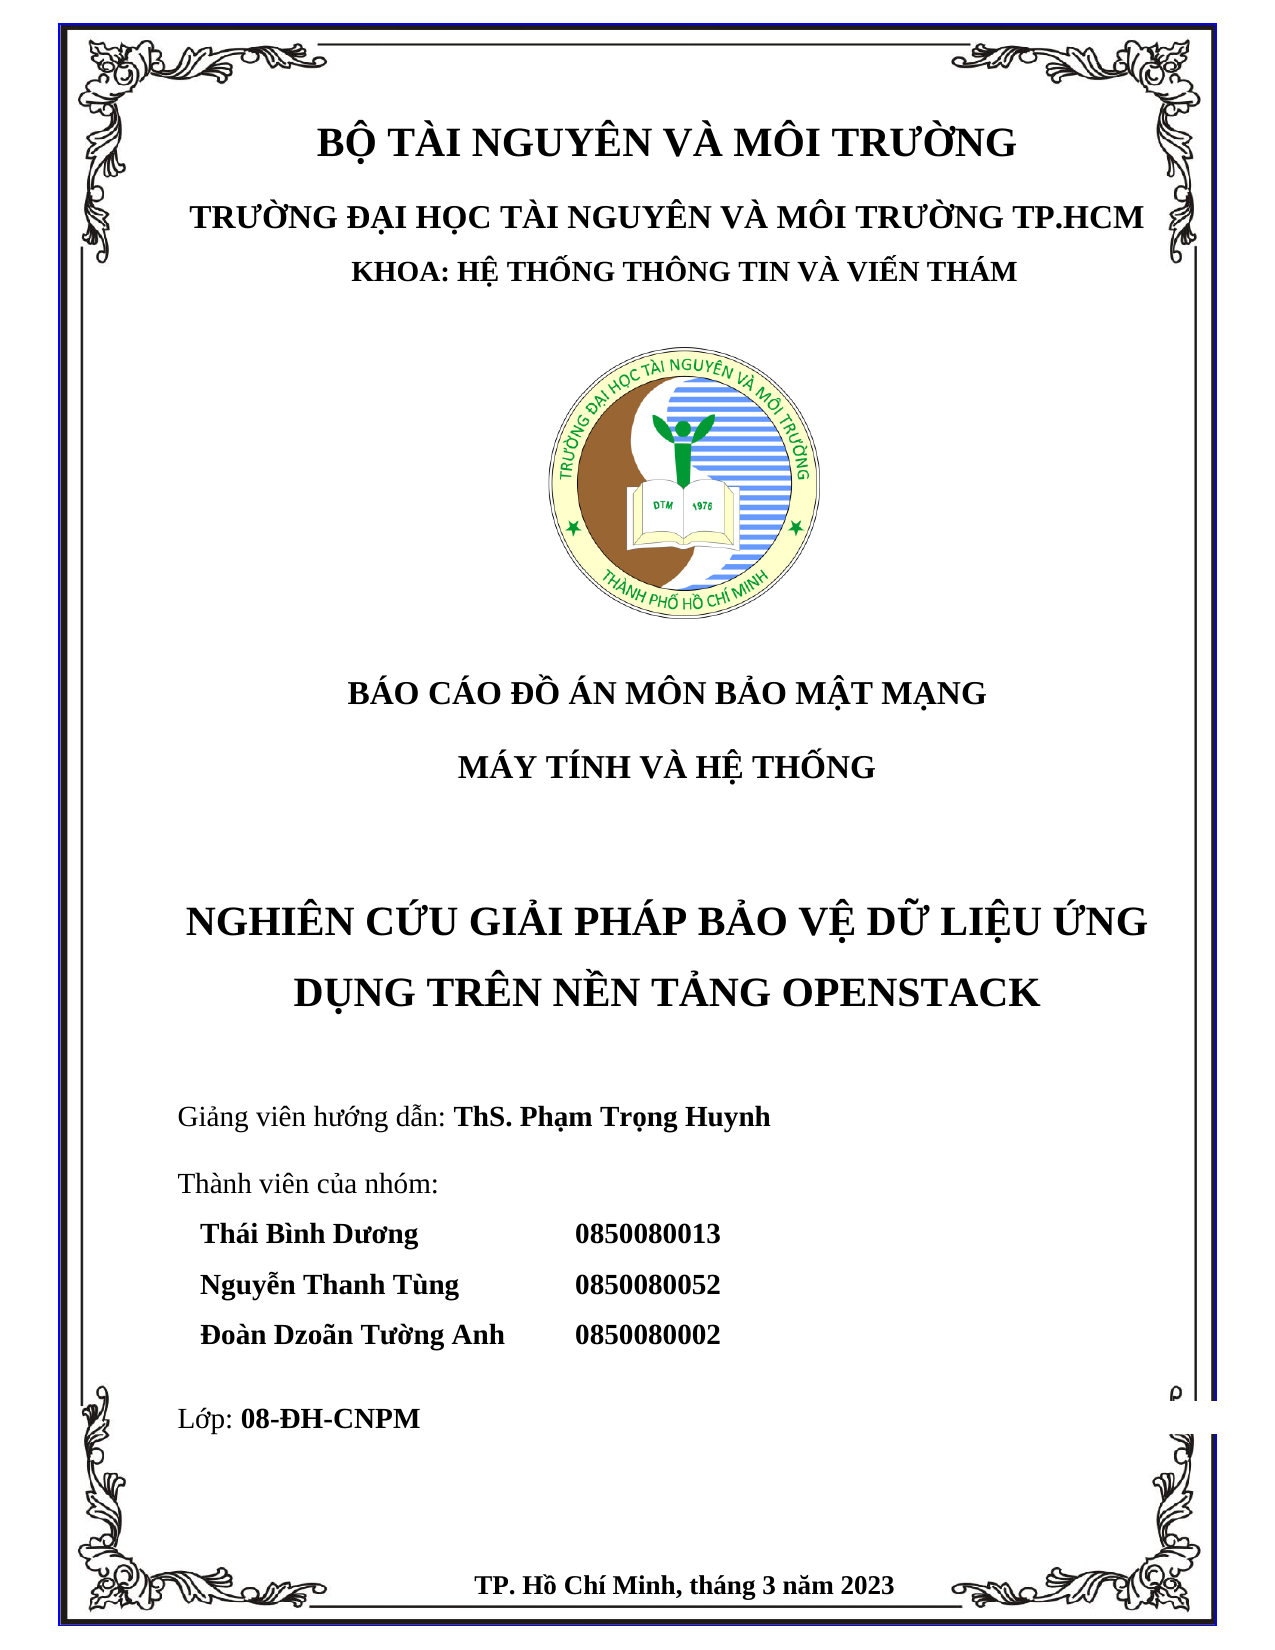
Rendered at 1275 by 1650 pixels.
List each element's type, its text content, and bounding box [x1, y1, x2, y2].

text KHOA: HỆ THỐNG THÔNG TIN VÀ VIẾN THÁM [125, 254, 1244, 288]
text Đoàn Dzoãn Tường Anh 0850080002 [177, 1317, 1244, 1351]
text Giảng viên hướng dẫn: ThS. Phạm Trọng Huynh [177, 1099, 1244, 1132]
text Thành viên của nhóm: [177, 1166, 1244, 1199]
text Thái Bình Dương 0850080013 [177, 1216, 1244, 1250]
text BỘ TÀI NGUYÊN VÀ MÔI TRƯỜNG [175, 118, 1159, 166]
text TP. Hồ Chí Minh, tháng 3 năm 2023 [125, 1569, 1244, 1601]
title NGHIÊN CỨU GIẢI PHÁP BẢO VỆ DỮ LIỆU ỨNG DỤNG TRÊN NỀN TẢNG OPENSTACK [175, 896, 1159, 1016]
text Lớp: 08-ĐH-CNPM [177, 1401, 1244, 1434]
picture [60, 25, 1215, 1625]
text BÁO CÁO ĐỒ ÁN MÔN BẢO MẬT MẠNG MÁY TÍNH VÀ HỆ THỐNG [316, 674, 1018, 786]
text Nguyễn Thanh Tùng 0850080052 [177, 1267, 1244, 1300]
text TRƯỜNG ĐẠI HỌC TÀI NGUYÊN VÀ MÔI TRƯỜNG TP.HCM [175, 197, 1159, 235]
